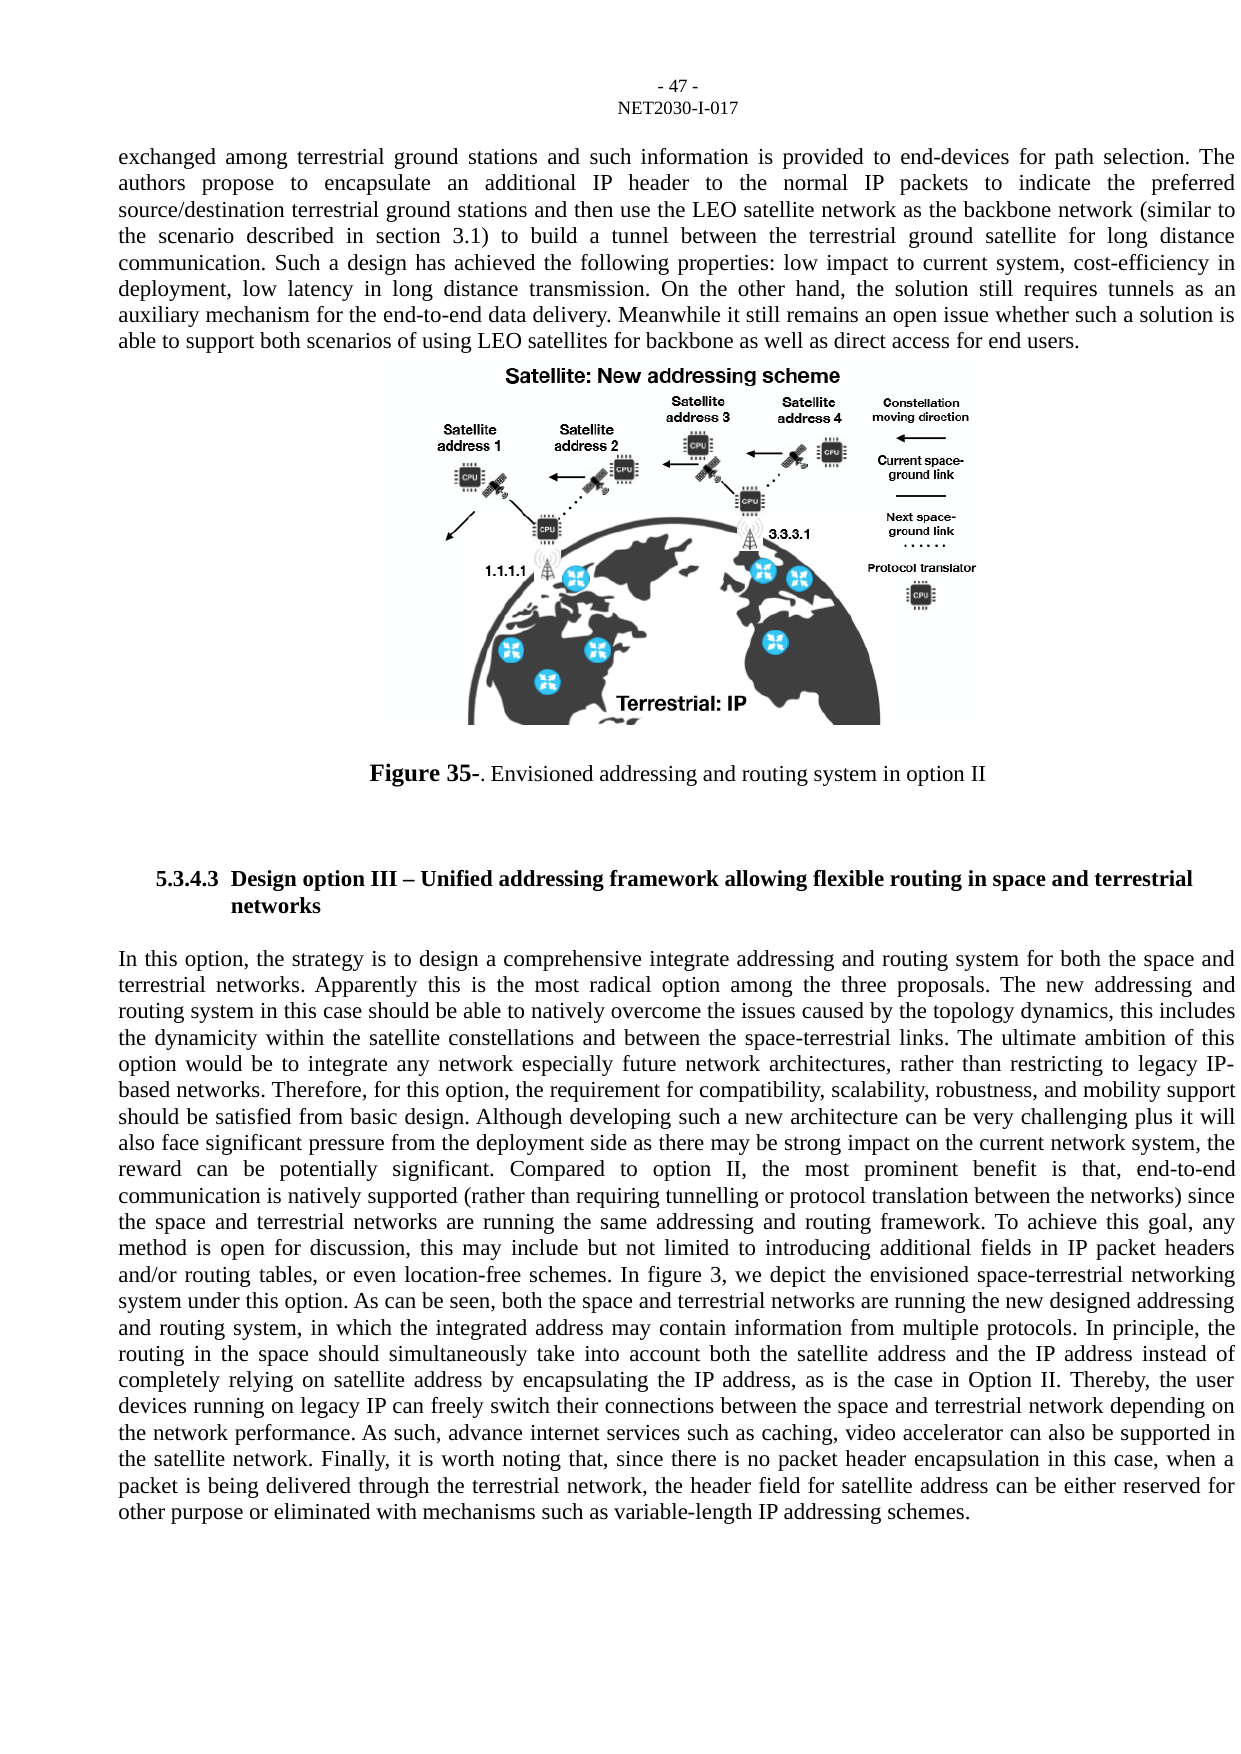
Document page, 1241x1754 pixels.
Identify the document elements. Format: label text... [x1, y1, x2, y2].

text Figure 35-. Envisioned addressing and routing system in option II [118, 758, 1237, 786]
picture [377, 353, 979, 729]
list Design option III – Unified addressing framework allowing flexible routing in space and terrestrial networks [156, 866, 1237, 918]
text In this option, the strategy is to design a comprehensive integrate addressing and routing system for both the space and terrestrial networks. Apparently this is the most radical option among the three proposals. The new addressing and routing system in this case should be able to natively overcome the issues caused by the topology dynamics, this includes the dynamicity within the satellite constellations and between the space-terrestrial links. The ultimate ambition of this option would be to integrate any network especially future network architectures, rather than restricting to legacy IP-based networks. Therefore, for this option, the requirement for compatibility, scalability, robustness, and mobility support should be satisfied from basic design. Although developing such a new architecture can be very challenging plus it will also face significant pressure from the deployment side as there may be strong impact on the current network system, the reward can be potentially significant. Compared to option II, the most prominent benefit is that, end-to-end communication is natively supported (rather than requiring tunnelling or protocol translation between the networks) since the space and terrestrial networks are running the same addressing and routing framework. To achieve this goal, any method is open for discussion, this may include but not limited to introducing additional fields in IP packet headers and/or routing tables, or even location-free schemes. In figure 3, we depict the envisioned space-terrestrial networking system under this option. As can be seen, both the space and terrestrial networks are running the new designed addressing and routing system, in which the integrated address may contain information from multiple protocols. In principle, the routing in the space should simultaneously take into account both the satellite address and the IP address instead of completely relying on satellite address by encapsulating the IP address, as is the case in Option II. Thereby, the user devices running on legacy IP can freely switch their connections between the space and terrestrial network depending on the network performance. As such, advance internet services such as caching, video accelerator can also be supported in the satellite network. Finally, it is worth noting that, since there is no packet header encapsulation in this case, when a packet is being delivered through the terrestrial network, the header field for satellite address can be either reserved for other purpose or eliminated with mechanisms such as variable-length IP addressing schemes. [118, 944, 1237, 1524]
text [118, 143, 1237, 354]
